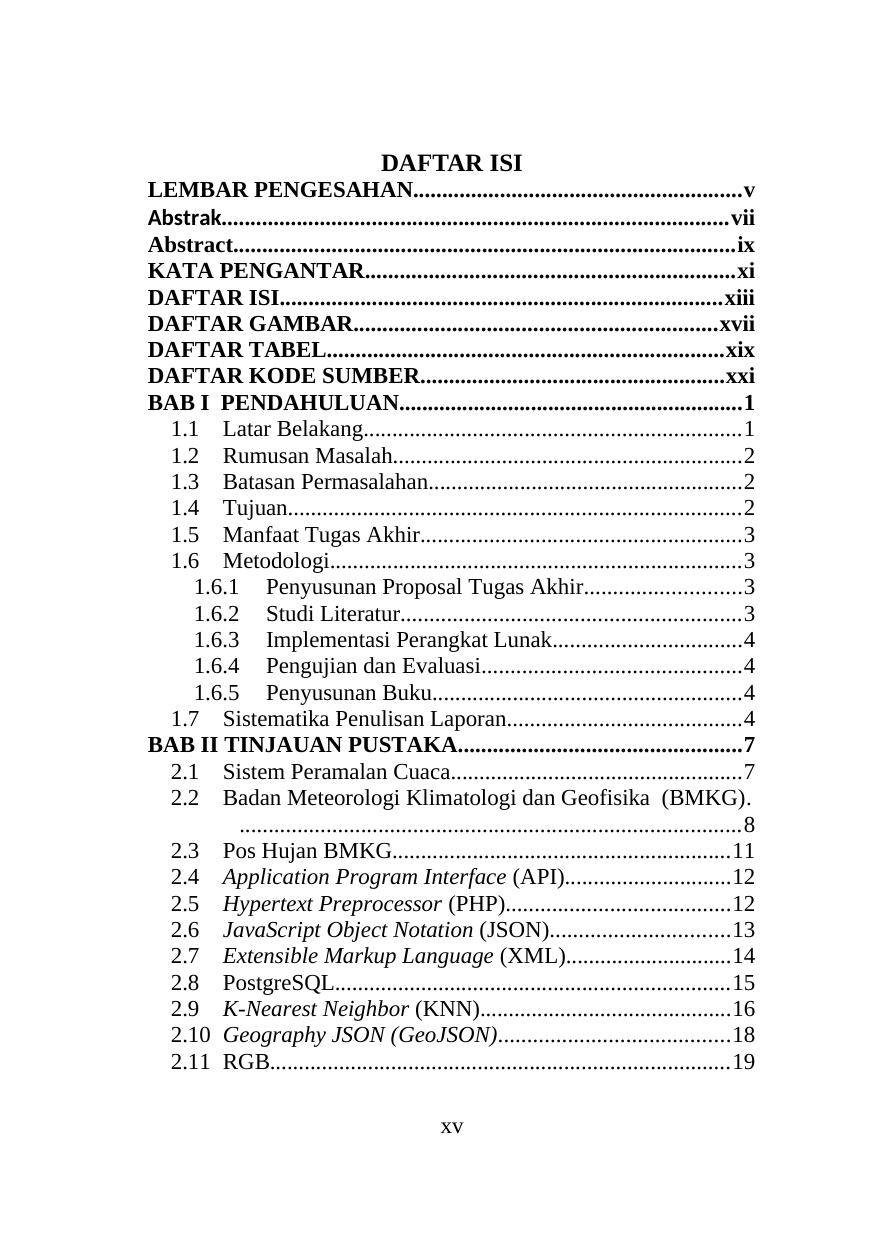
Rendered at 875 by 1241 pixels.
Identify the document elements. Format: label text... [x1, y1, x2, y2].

text 1.2 Rumusan Masalah 2 [171, 442, 756, 468]
text 1.6.4 Pengujian dan Evaluasi 4 [193, 652, 756, 679]
text 2.5 Hypertext Preprocessor (PHP) 12 [171, 890, 756, 916]
text DAFTAR KODE SUMBER xxi [148, 363, 756, 389]
text 2.7 Extensible Markup Language (XML) 14 [171, 942, 756, 969]
text 1.6.5 Penyusunan Buku 4 [193, 679, 756, 705]
text 1.6.3 Implementasi Perangkat Lunak 4 [193, 626, 756, 652]
text 2.3 Pos Hujan BMKG 11 [171, 837, 756, 863]
text DAFTAR TABEL xix [148, 336, 756, 363]
text LEMBAR PENGESAHAN v [148, 176, 756, 203]
text KATA PENGANTAR xi [148, 257, 756, 283]
text DAFTAR ISI xiii [148, 283, 756, 310]
text 2.10 Geography JSON (GeoJSON) 18 [171, 1021, 756, 1048]
text 1.4 Tujuan 2 [171, 494, 756, 521]
text 2.8 PostgreSQL 15 [171, 969, 756, 995]
text DAFTAR GAMBAR xvii [148, 310, 756, 336]
text 2.9 K-Nearest Neighbor (KNN) 16 [171, 995, 756, 1021]
text 1.6 Metodologi 3 [171, 547, 756, 573]
text 1.3 Batasan Permasalahan 2 [171, 468, 756, 494]
subtitle DAFTAR ISI [148, 148, 756, 176]
text 1.6.1 Penyusunan Proposal Tugas Akhir 3 [193, 573, 756, 600]
text 2.6 JavaScript Object Notation (JSON) 13 [171, 916, 756, 942]
text 1.5 Manfaat Tugas Akhir 3 [171, 521, 756, 547]
text BAB II TINJAUAN PUSTAKA 7 [148, 732, 756, 758]
text 1.7 Sistematika Penulisan Laporan 4 [171, 705, 756, 732]
text Abstract ix [148, 231, 756, 257]
text 2.4 Application Program Interface (API) 12 [171, 863, 756, 890]
text BAB I PENDAHULUAN 1 [148, 389, 756, 415]
text 2.2 Badan Meteorologi Klimatologi dan Geofisika (BMKG) 8 [171, 784, 756, 837]
text 2.1 Sistem Peramalan Cuaca 7 [171, 758, 756, 784]
text 1.6.2 Studi Literatur 3 [193, 600, 756, 626]
text Abstrak vii [148, 203, 756, 231]
text 2.11 RGB 19 [171, 1048, 756, 1074]
text 1.1 Latar Belakang 1 [171, 415, 756, 442]
